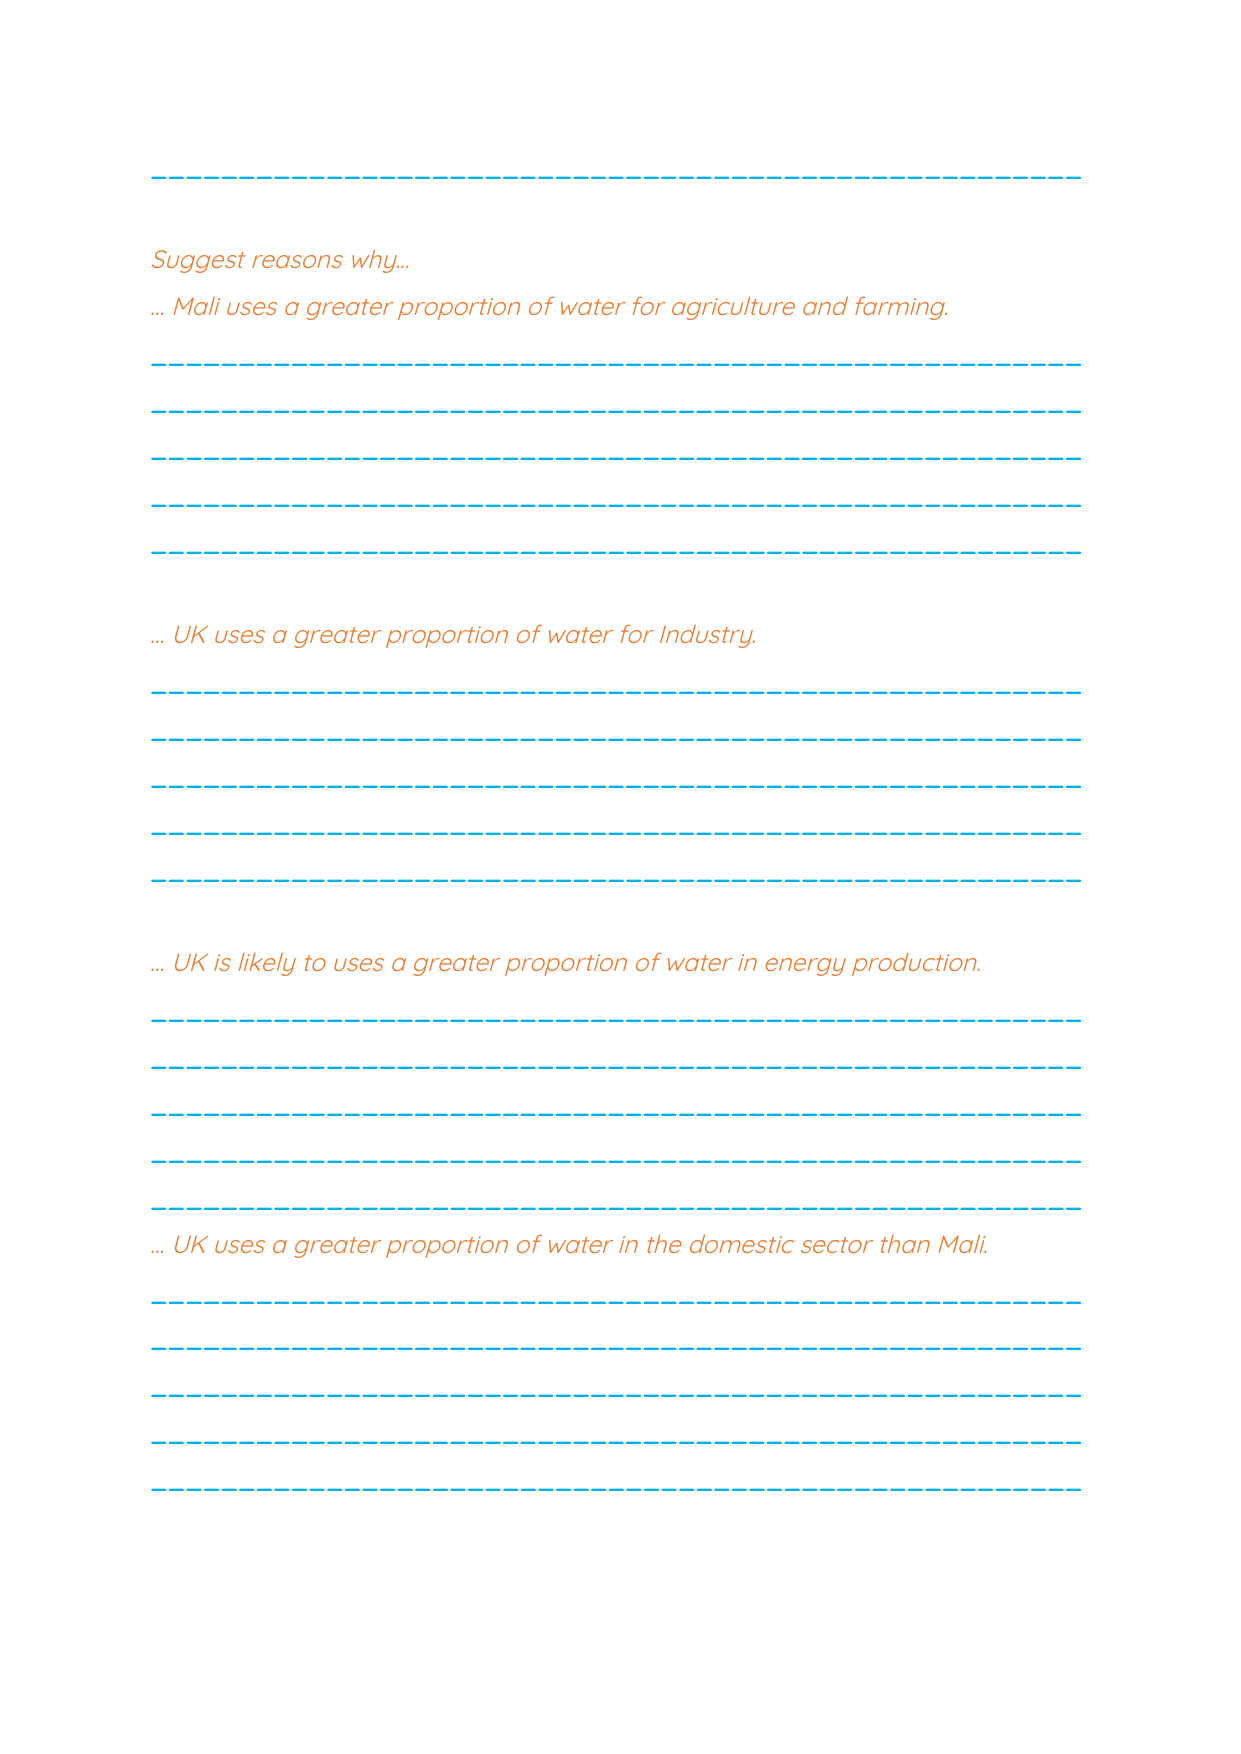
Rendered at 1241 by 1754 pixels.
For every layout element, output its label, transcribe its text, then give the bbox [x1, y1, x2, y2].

text … UK is likely to uses a greater proportion of water in energy production. [150, 947, 1090, 978]
text … UK uses a greater proportion of water in the domestic sector than Mali. [150, 1228, 1090, 1259]
text _________________________________________________________________________________________________________________________________________________________________________________________________________________________________________________________________________ [150, 994, 1090, 1212]
text _________________________________________________________________________________________________________________________________________________________________________________________________________________________________________________________________________ [150, 337, 1090, 556]
text _________________________________________________________________________________________________________________________________________________________________________________________________________________________________________________________________________ [150, 666, 1090, 884]
text Suggest reasons why… [150, 244, 1090, 275]
text … UK uses a greater proportion of water for Industry. [150, 619, 1090, 650]
text _________________________________________________________________________________________________________________________________________________________________________________________________________________________________________________________________________ [150, 1275, 1090, 1494]
text _____________________________________________________ [150, 150, 1090, 181]
text … Mali uses a greater proportion of water for agriculture and farming. [150, 291, 1090, 322]
